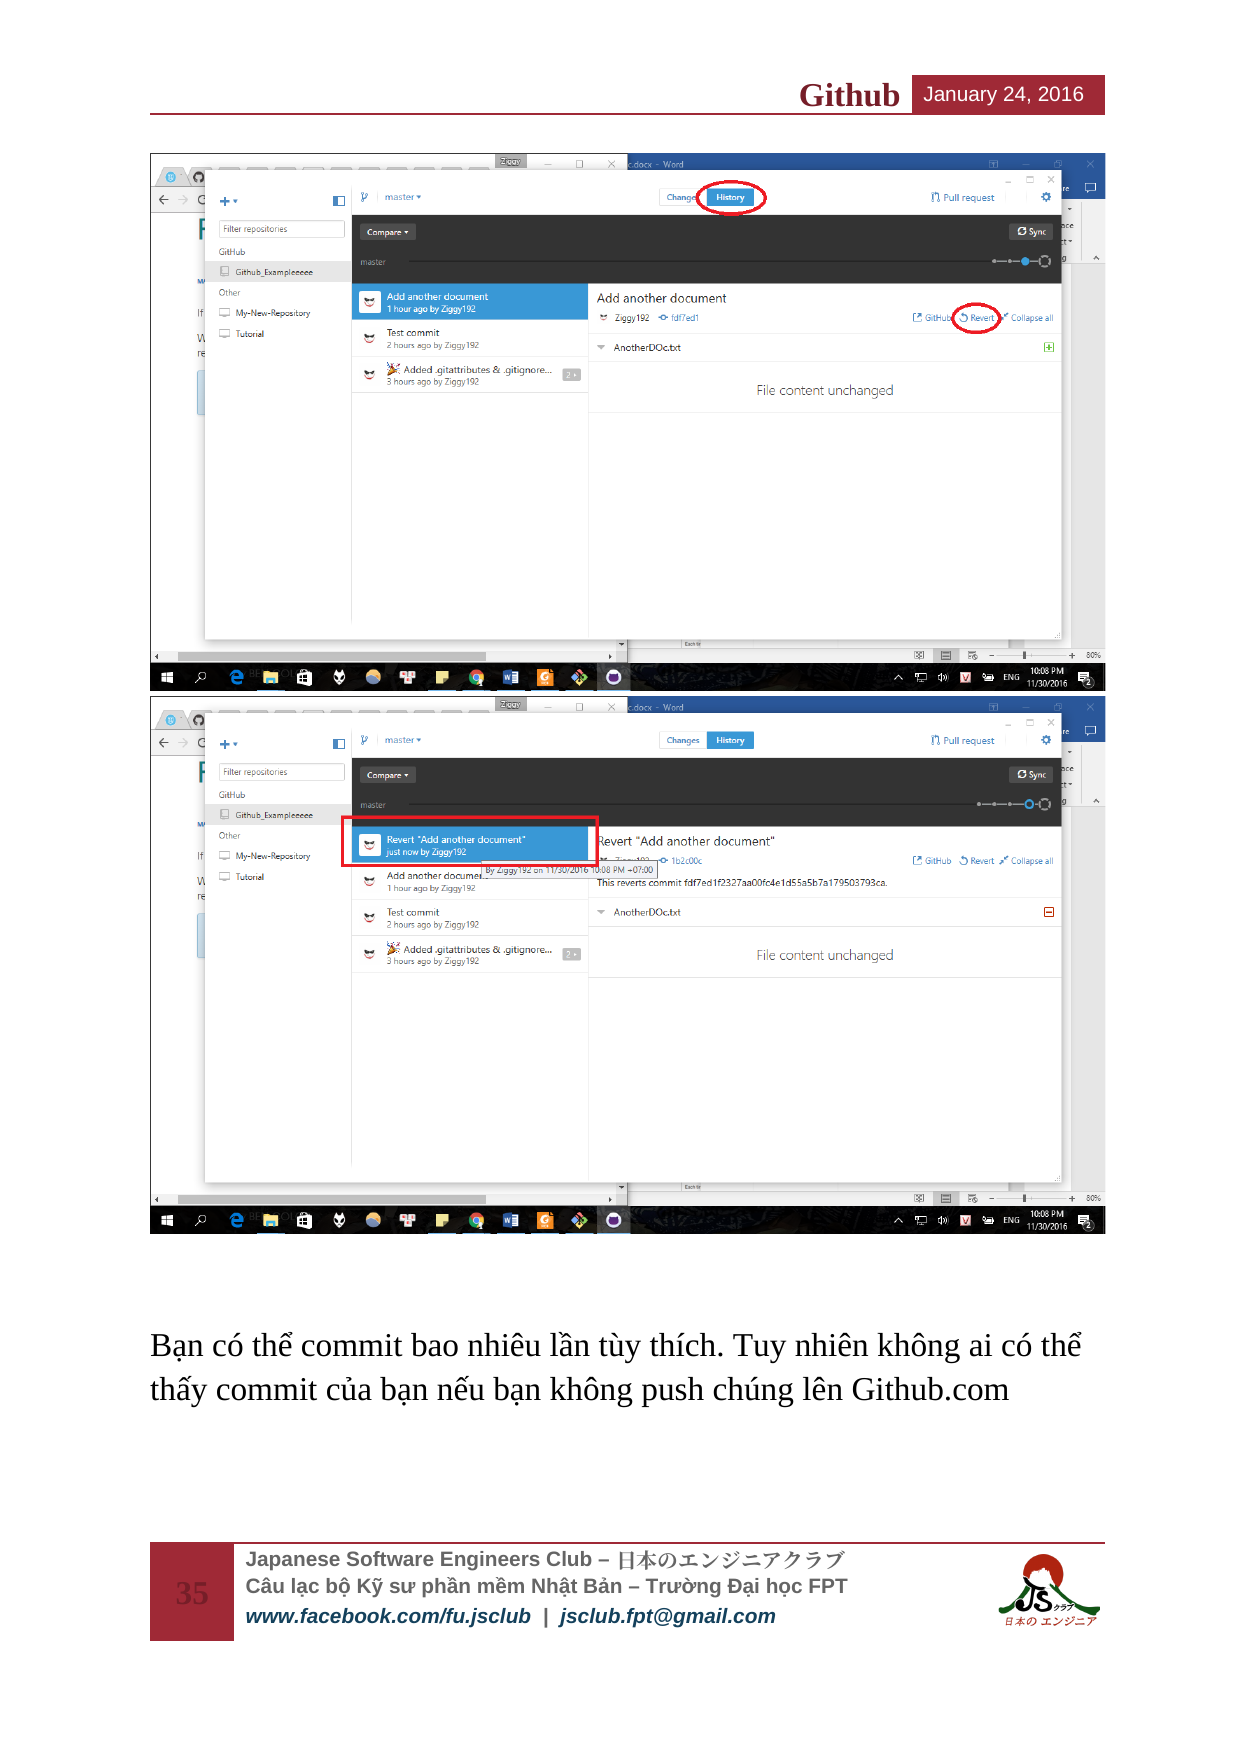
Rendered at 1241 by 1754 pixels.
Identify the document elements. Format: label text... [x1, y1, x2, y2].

picture [150, 696, 1106, 1234]
picture [150, 153, 1106, 691]
picture [998, 1554, 1100, 1626]
text Bạn có thể commit bao nhiêu lần tùy thích. Tuy nhiên không ai có thể thấy commit của bạn nếu bạn không push chúng lên Github.com [150, 1325, 1105, 1408]
